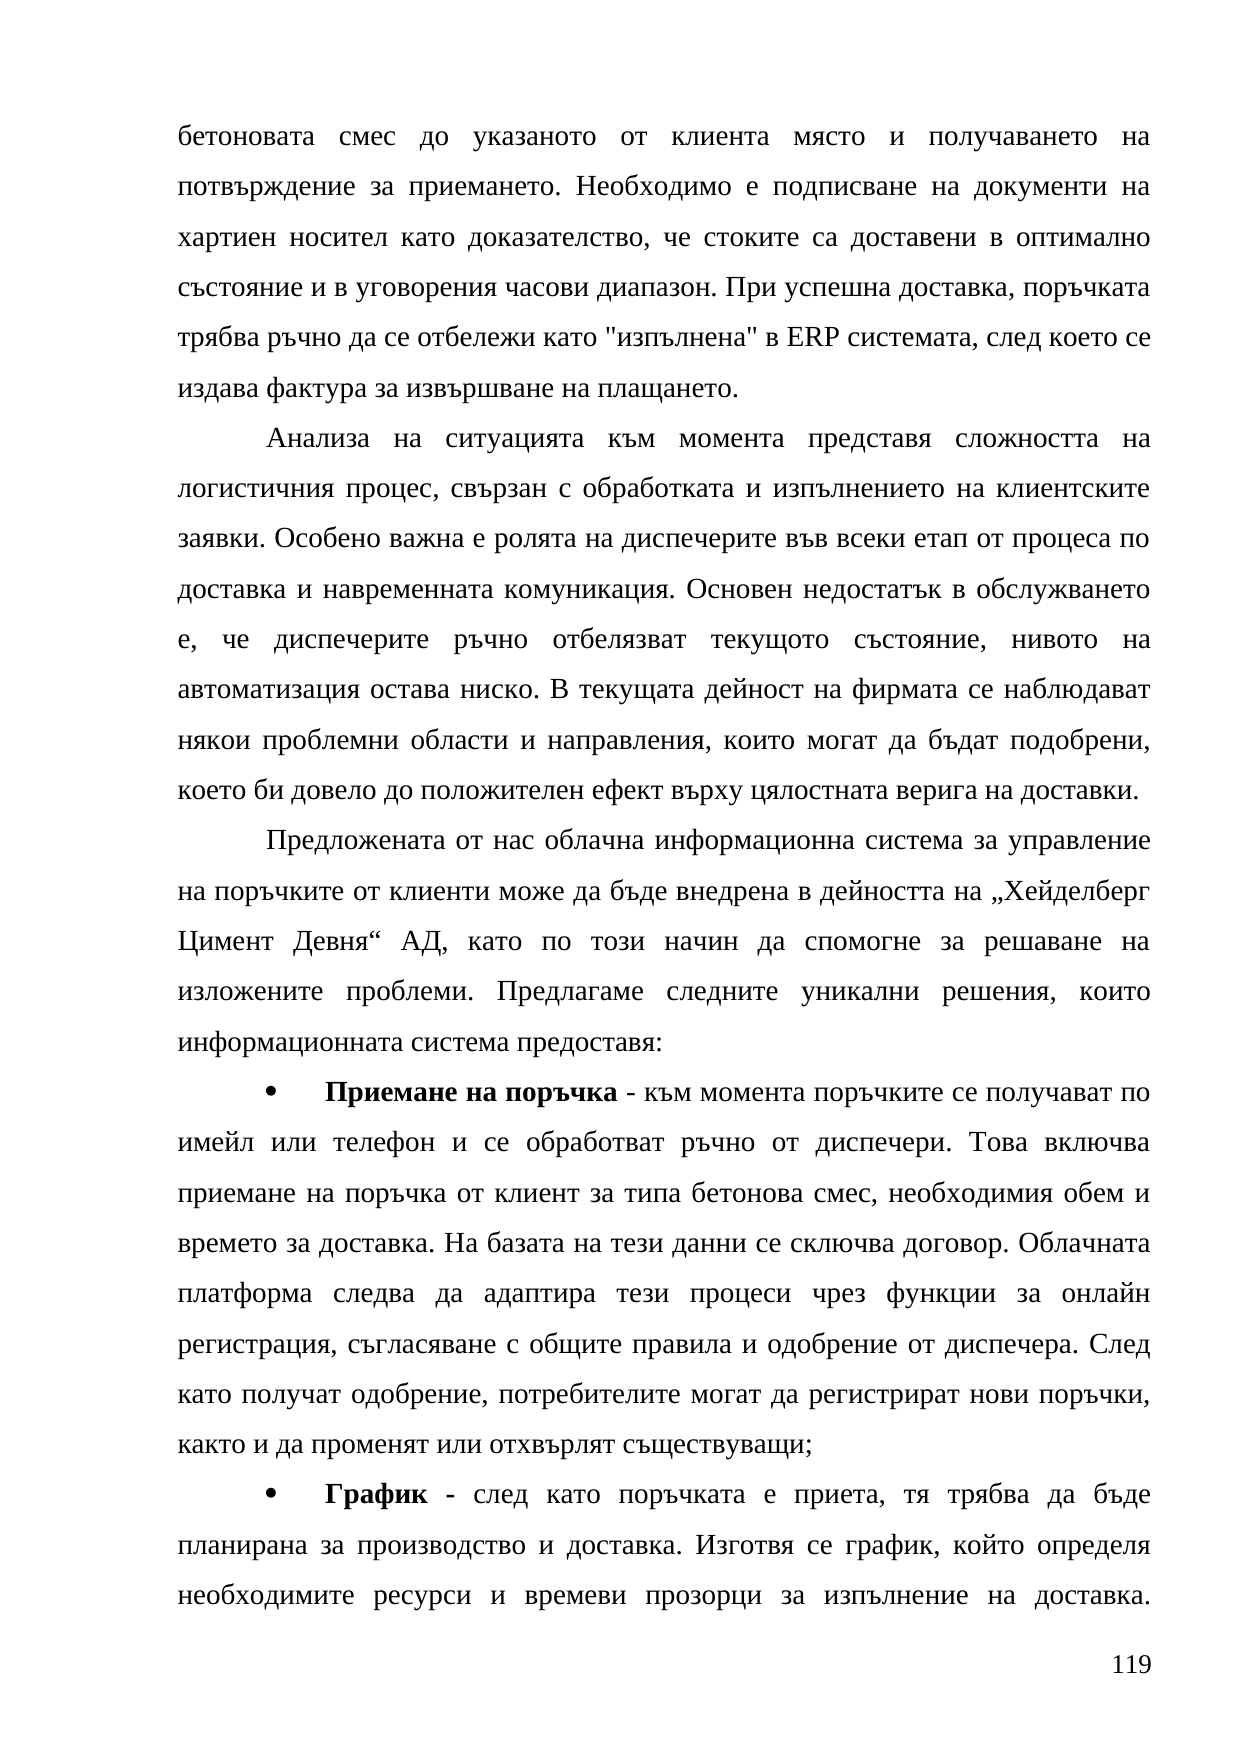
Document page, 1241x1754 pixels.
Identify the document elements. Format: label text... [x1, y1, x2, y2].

text Приемане на поръчка - към момента поръчките се получават по имейл или телефон и се обработват ръчно от диспечери. Това включва приемане на поръчка от клиент за типа бетонова смес, необходимия обем и времето за доставка. На базата на тези данни се сключва договор. Облачната платформа следва да адаптира тези процеси чрез функции за онлайн регистрация, съгласяване с общите правила и одобрение от диспечера. След като получат одобрение, потребителите могат да регистрират нови поръчки, както и да променят или отхвърлят съществуващи; [177, 1074, 1152, 1460]
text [177, 1477, 1152, 1611]
text Анализа на ситуацията към момента представя сложността на логистичния процес, свързан с обработката и изпълнението на клиентските заявки. Особено важна е ролята на диспечерите във всеки етап от процеса по доставка и навременната комуникация. Основен недостатък в обслужването е, че диспечерите ръчно отбелязват текущото състояние, нивото на автоматизация остава ниско. В текущата дейност на фирмата се наблюдават някои проблемни области и направления, които могат да бъдат подобрени, което би довело до положителен ефект върху цялостната верига на доставки. [177, 420, 1152, 806]
text Предложената от нас облачна информационна система за управление на поръчките от клиенти може да бъде внедрена в дейността на „Хейделберг Цимент Девня“ АД, като по този начин да спомогне за решаване на изложените проблеми. Предлагаме следните уникални решения, които информационната система предоставя: [177, 822, 1152, 1057]
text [177, 118, 1152, 403]
